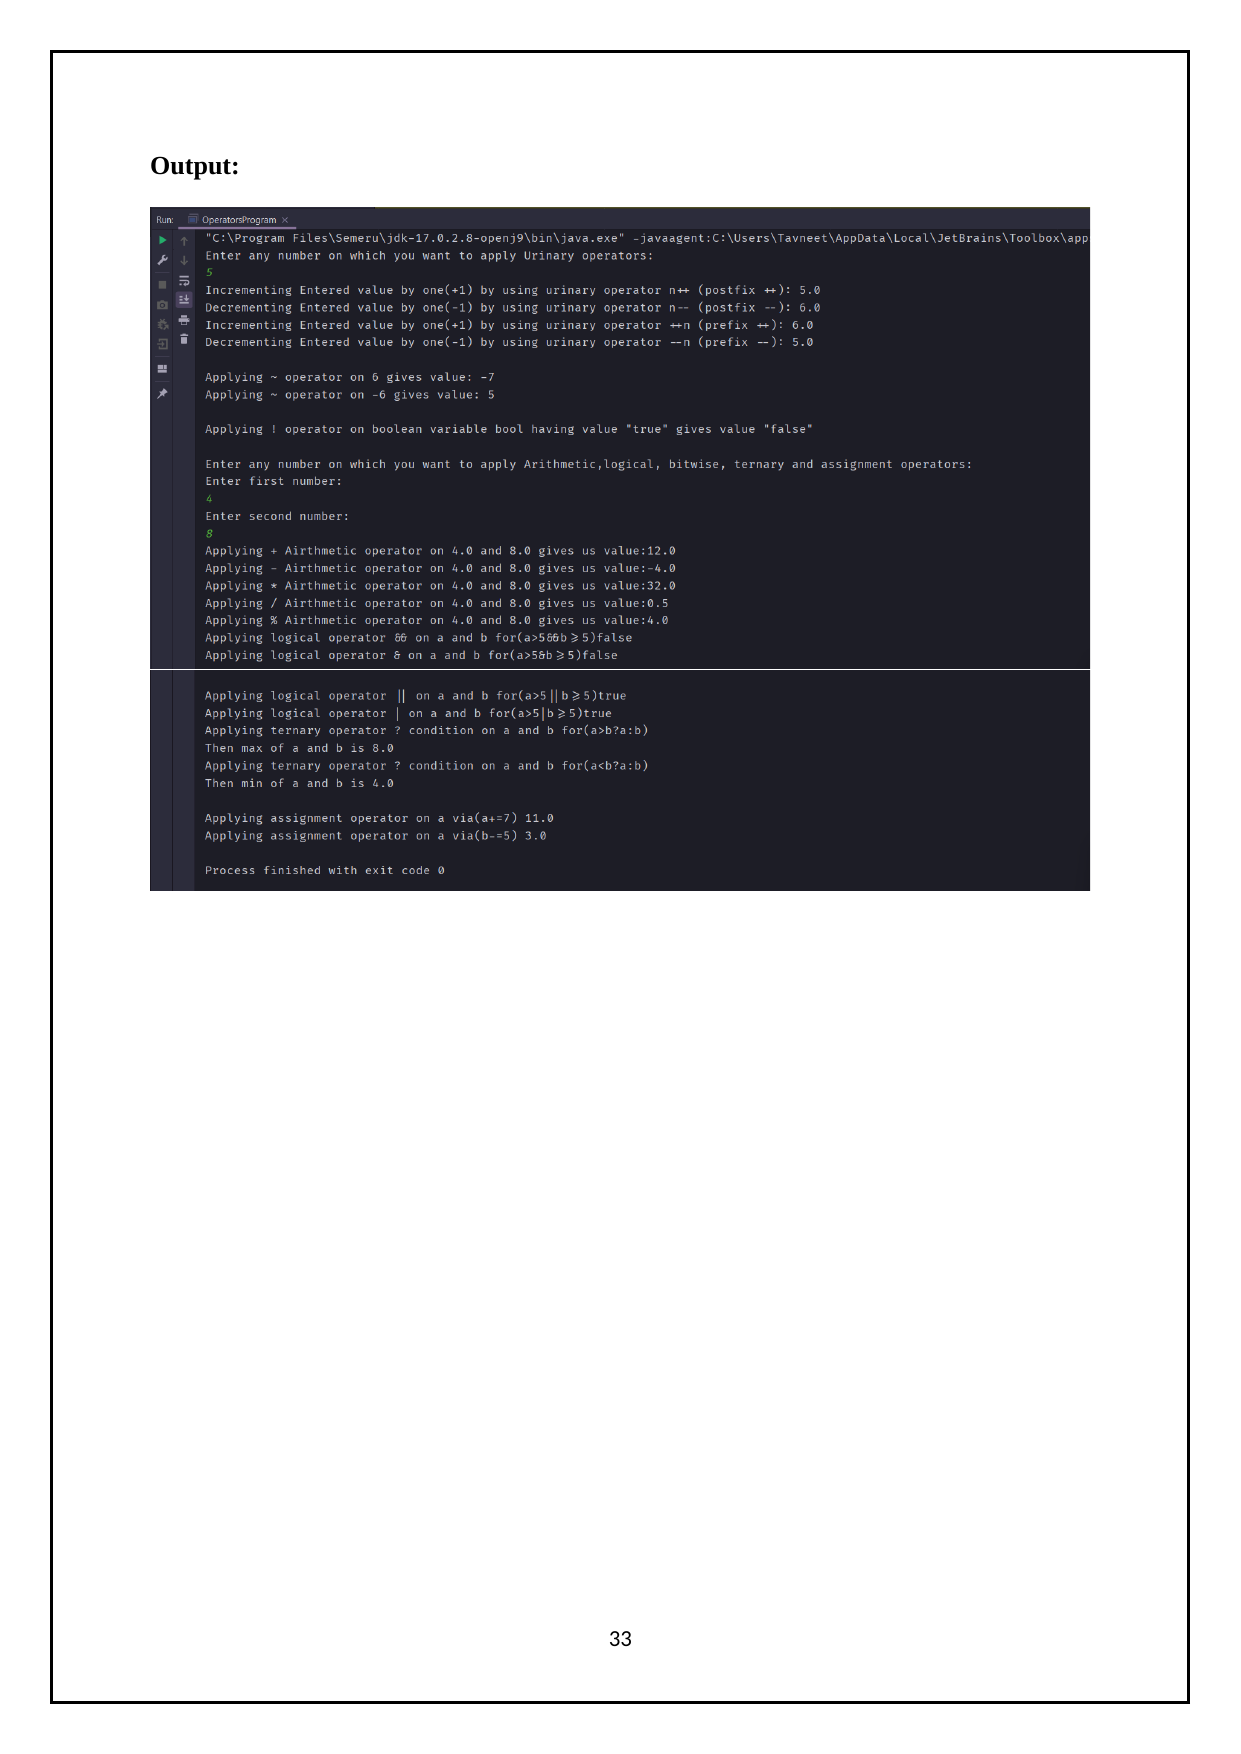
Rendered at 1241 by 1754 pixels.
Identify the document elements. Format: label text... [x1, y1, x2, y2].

picture [150, 207, 1091, 669]
picture [150, 670, 1091, 891]
text Output: [150, 150, 1090, 180]
